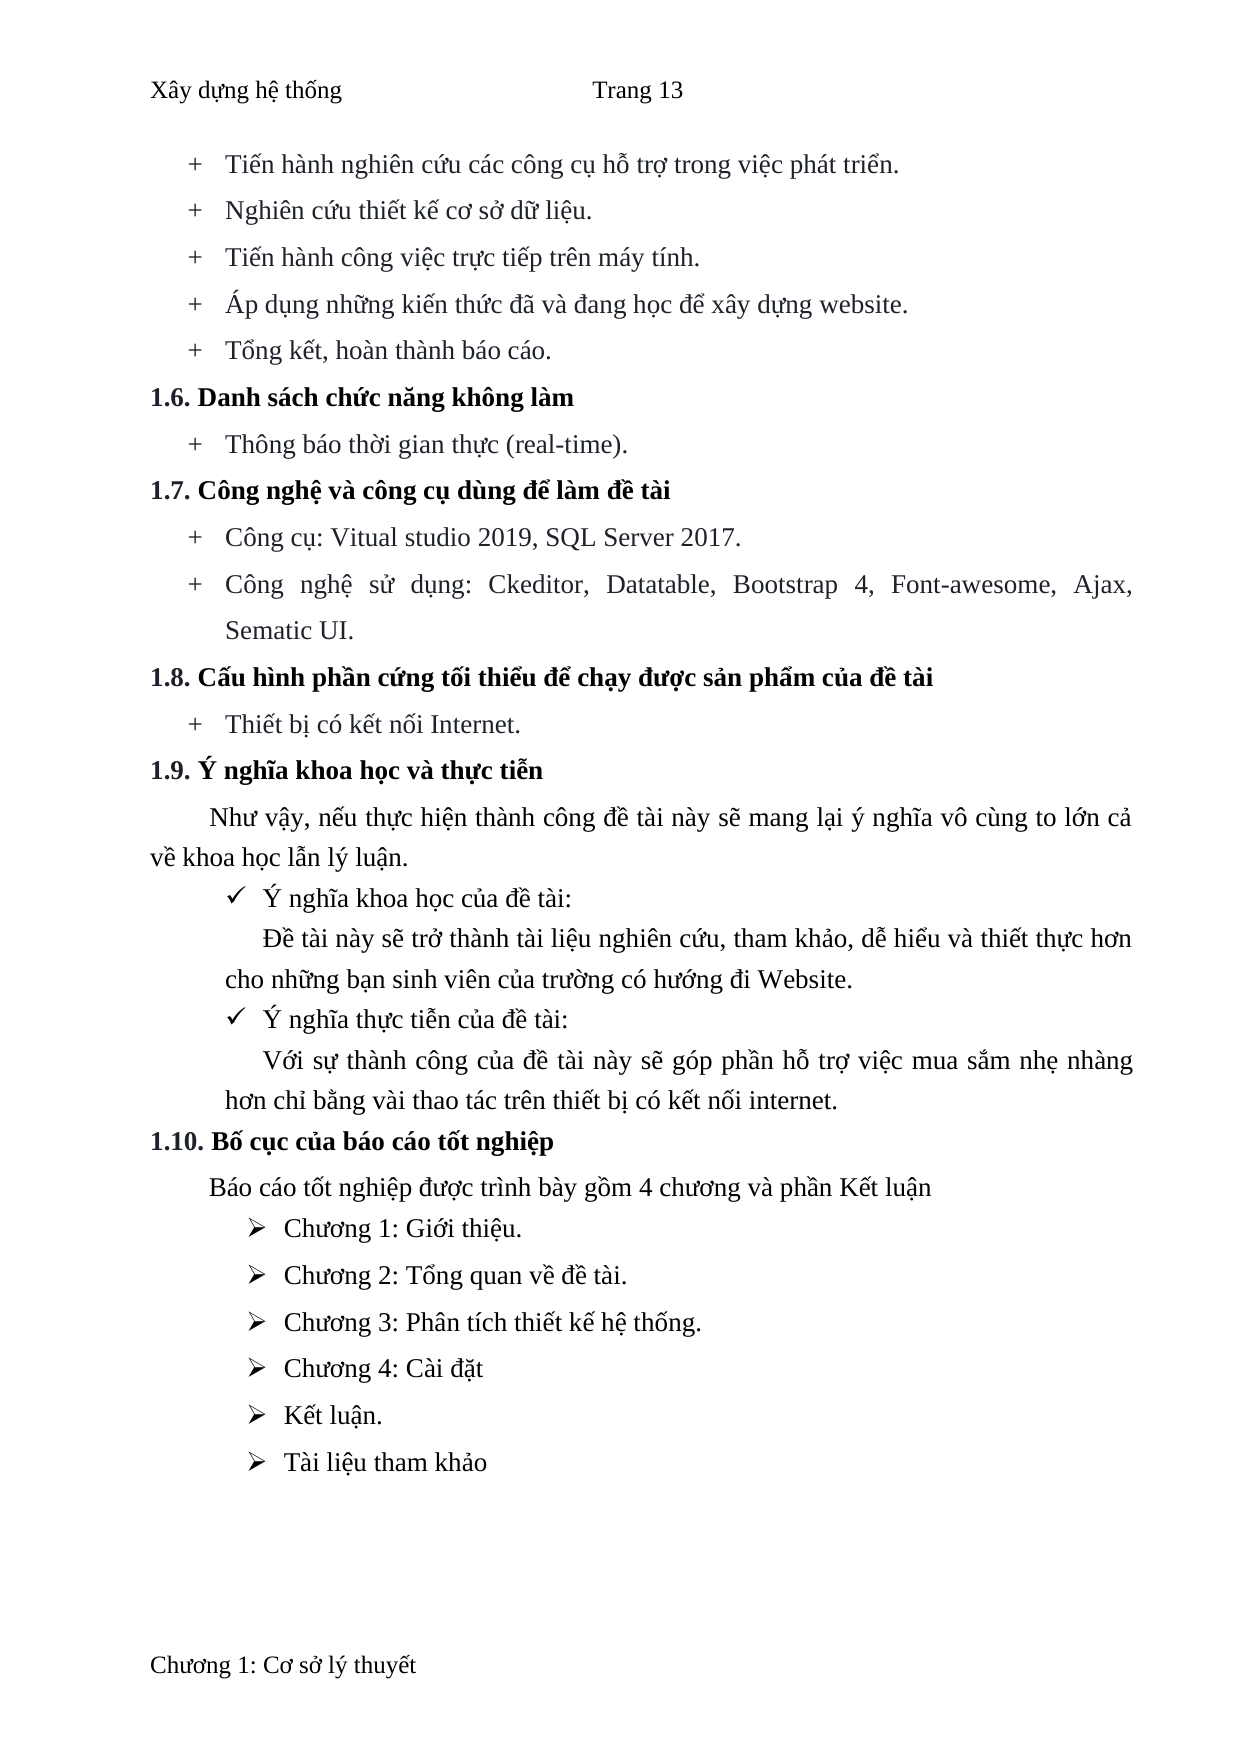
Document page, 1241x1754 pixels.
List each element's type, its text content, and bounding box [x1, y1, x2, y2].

list Áp dụng những kiến thức đã và đang học để xây dựng website. [187, 288, 1134, 319]
list Chương 4: Cài đặt [246, 1352, 1134, 1384]
text Đề tài này sẽ trở thành tài liệu nghiên cứu, tham khảo, dễ hiểu và thiết thực hơn cho những bạn sinh viên của trường có hướng đi Website. [225, 922, 1134, 994]
list Ý nghĩa thực tiễn của đề tài: [225, 1003, 1134, 1034]
list Tiến hành công việc trực tiếp trên máy tính. [187, 241, 1134, 272]
text Công nghệ và công cụ dùng để làm đề tài [150, 474, 1134, 506]
list Kết luận. [246, 1399, 1134, 1431]
list Công nghệ sử dụng: Ckeditor, Datatable, Bootstrap 4, Font-awesome, Ajax, Sematic UI. [187, 568, 1134, 646]
list Tổng kết, hoàn thành báo cáo. [187, 334, 1134, 366]
list Tài liệu tham khảo [246, 1446, 1134, 1477]
text Với sự thành công của đề tài này sẽ góp phần hỗ trợ việc mua sắm nhẹ nhàng hơn chỉ bằng vài thao tác trên thiết bị có kết nối internet. [225, 1044, 1134, 1116]
text Ý nghĩa khoa học và thực tiễn [150, 754, 1134, 786]
list Tiến hành nghiên cứu các công cụ hỗ trợ trong việc phát triển. [187, 148, 1134, 179]
list Thiết bị có kết nối Internet. [187, 708, 1134, 739]
list Chương 1: Giới thiệu. [246, 1212, 1134, 1243]
list Chương 2: Tổng quan về đề tài. [246, 1259, 1134, 1290]
list Ý nghĩa khoa học của đề tài: [225, 882, 1134, 913]
text Cấu hình phần cứng tối thiểu để chạy được sản phẩm của đề tài [150, 661, 1134, 692]
text Danh sách chức năng không làm [150, 381, 1134, 412]
list Công cụ: Vitual studio 2019, SQL Server 2017. [187, 521, 1134, 552]
text Như vậy, nếu thực hiện thành công đề tài này sẽ mang lại ý nghĩa vô cùng to lớn cả về khoa học lẫn lý luận. [150, 801, 1134, 873]
list Nghiên cứu thiết kế cơ sở dữ liệu. [187, 194, 1134, 226]
text Báo cáo tốt nghiệp được trình bày gồm 4 chương và phần Kết luận [150, 1171, 1134, 1203]
list Chương 3: Phân tích thiết kế hệ thống. [246, 1306, 1134, 1337]
text Bố cục của báo cáo tốt nghiệp [150, 1125, 1134, 1156]
list Thông báo thời gian thực (real-time). [187, 428, 1134, 459]
